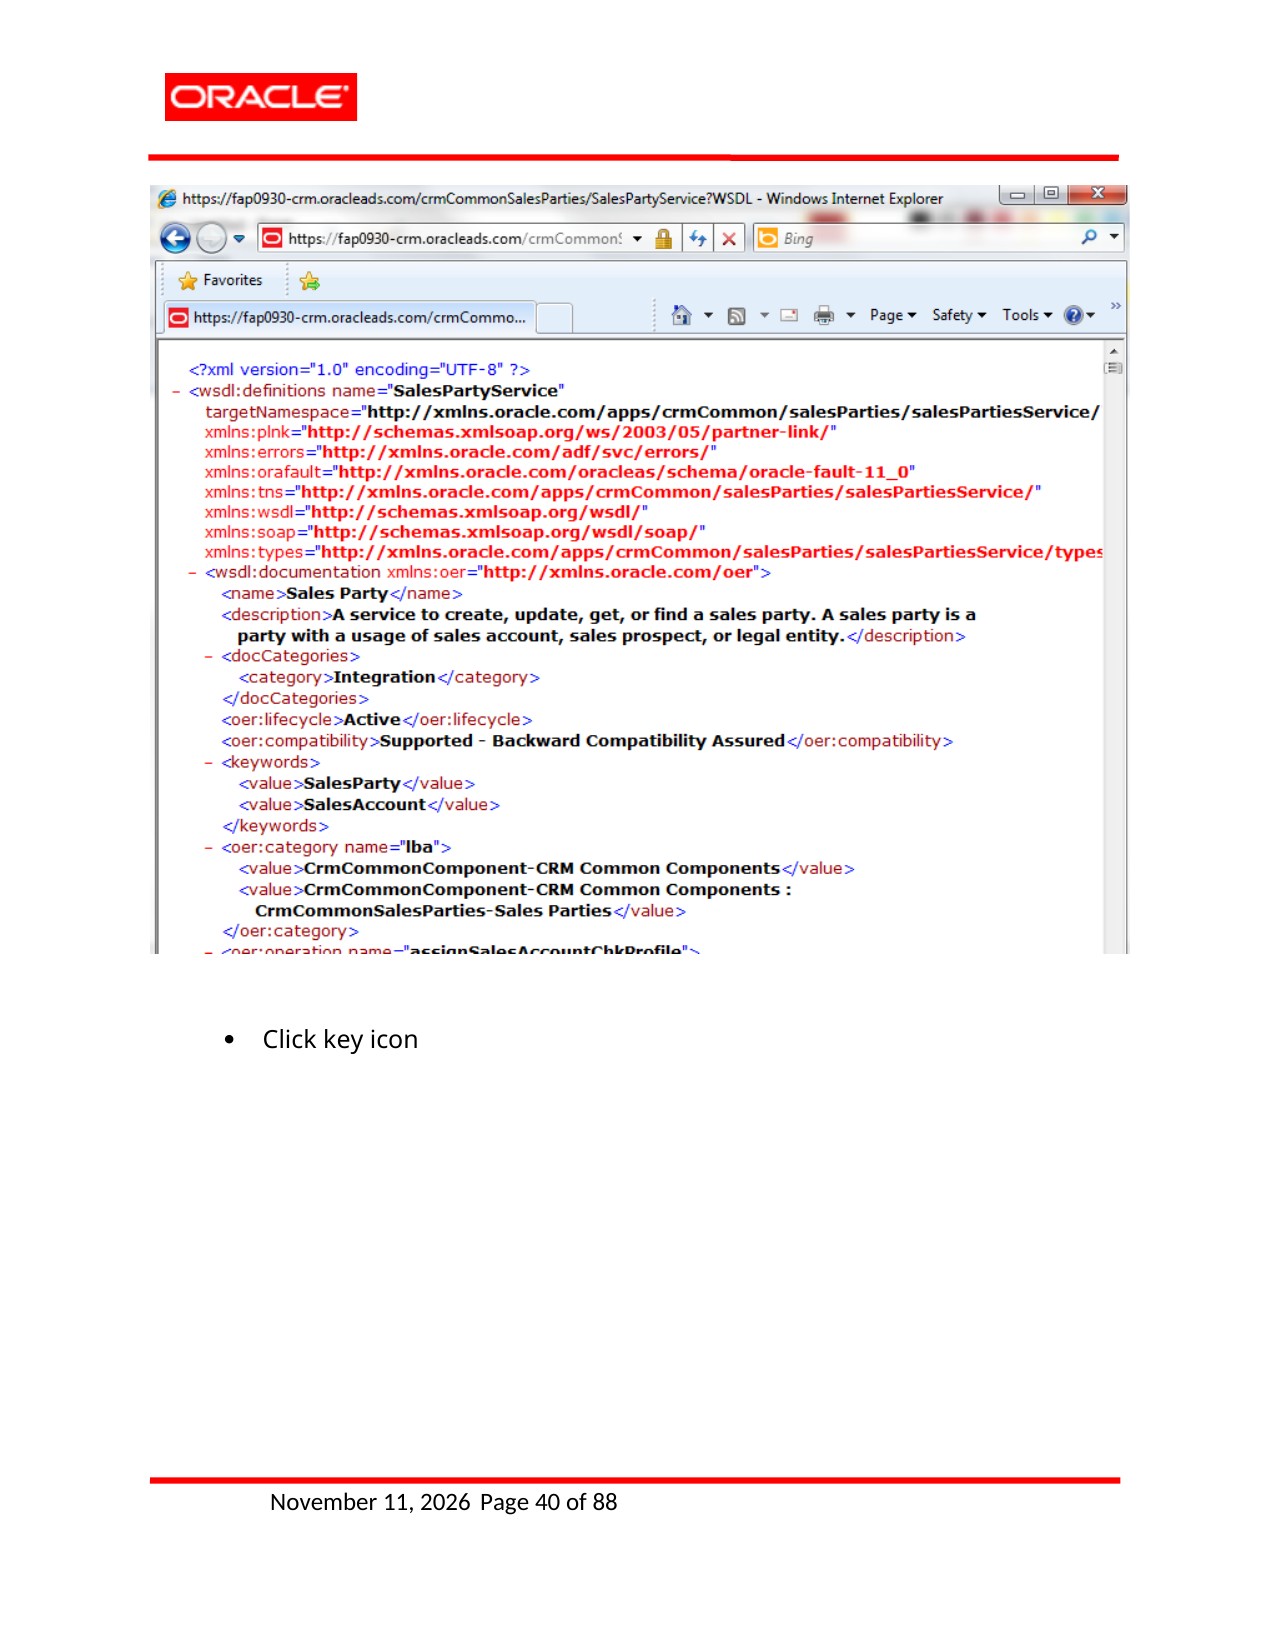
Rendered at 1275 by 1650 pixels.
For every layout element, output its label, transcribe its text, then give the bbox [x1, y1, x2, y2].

picture [165, 73, 358, 121]
picture [150, 185, 1130, 954]
list Click key icon [225, 1022, 1125, 1056]
